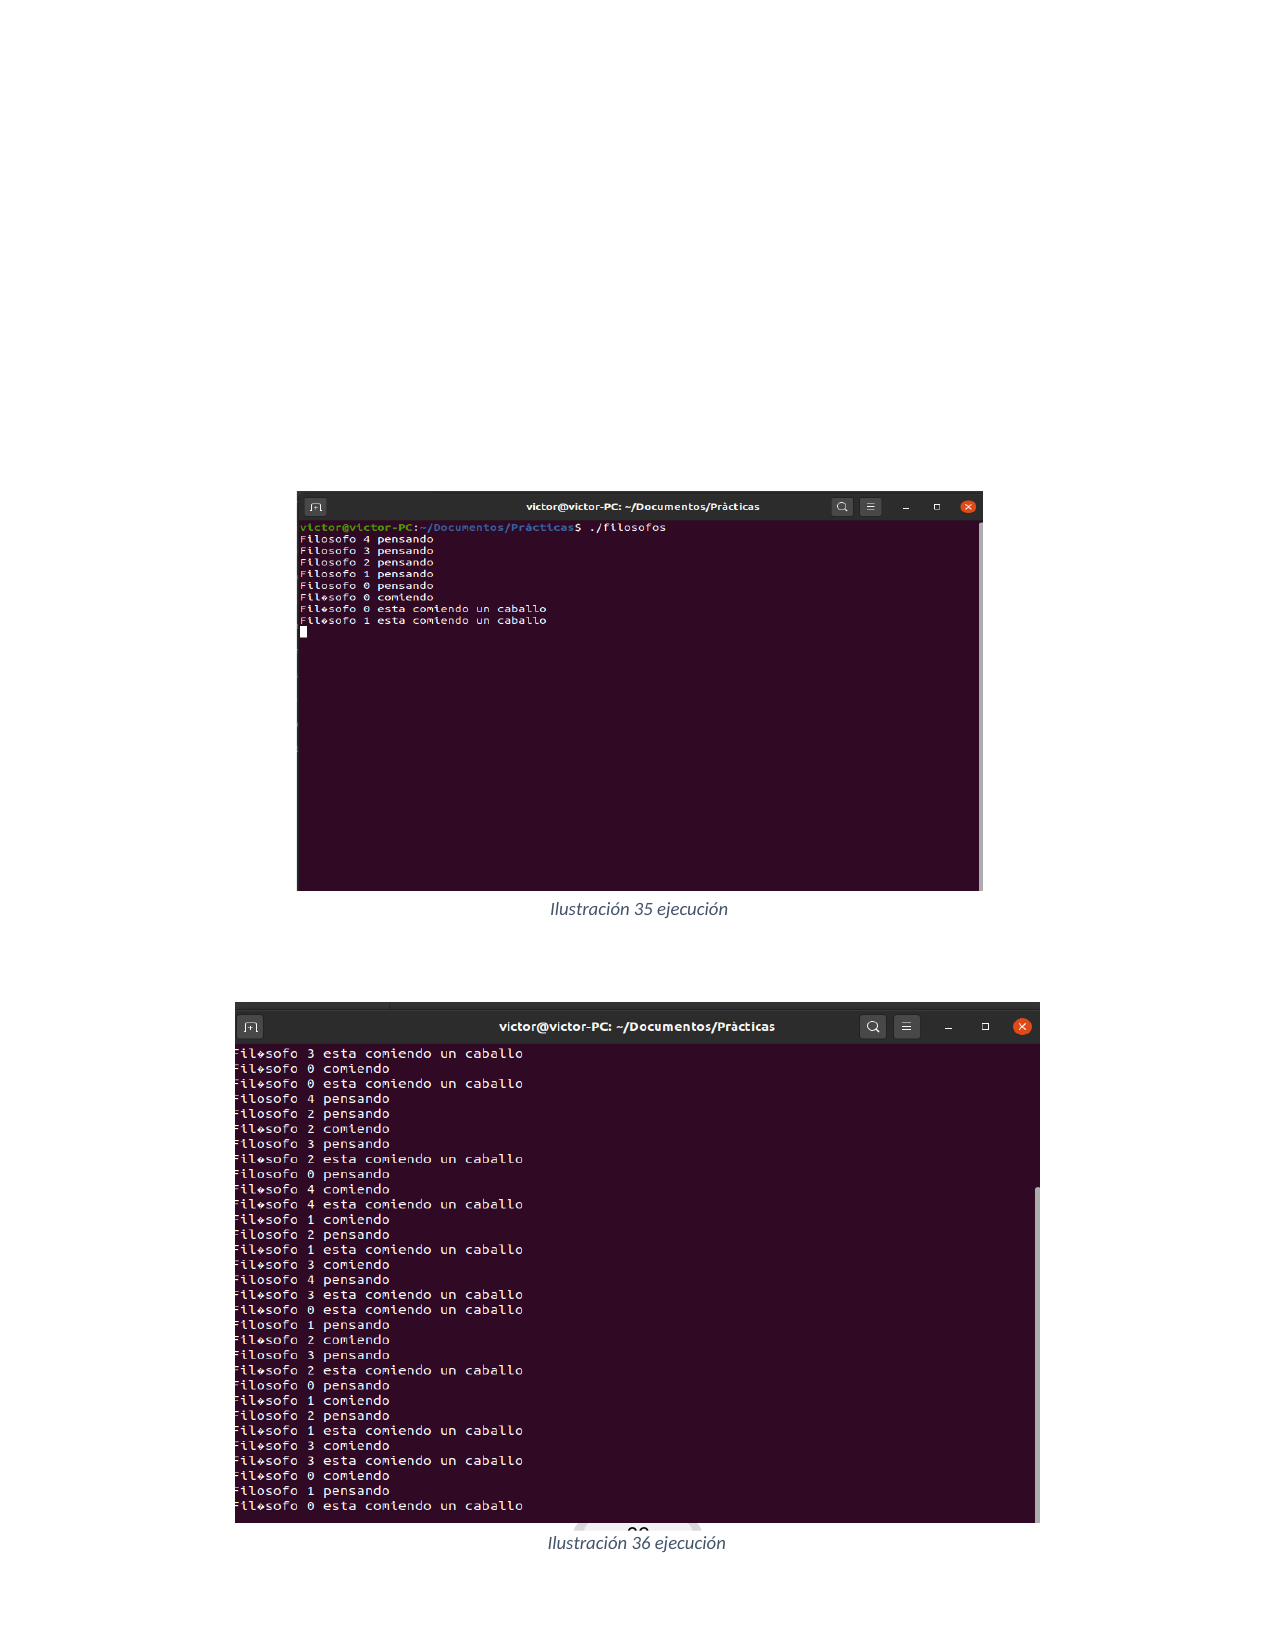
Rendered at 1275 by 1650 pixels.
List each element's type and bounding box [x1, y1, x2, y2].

picture [296, 491, 983, 891]
picture [235, 1002, 1040, 1523]
